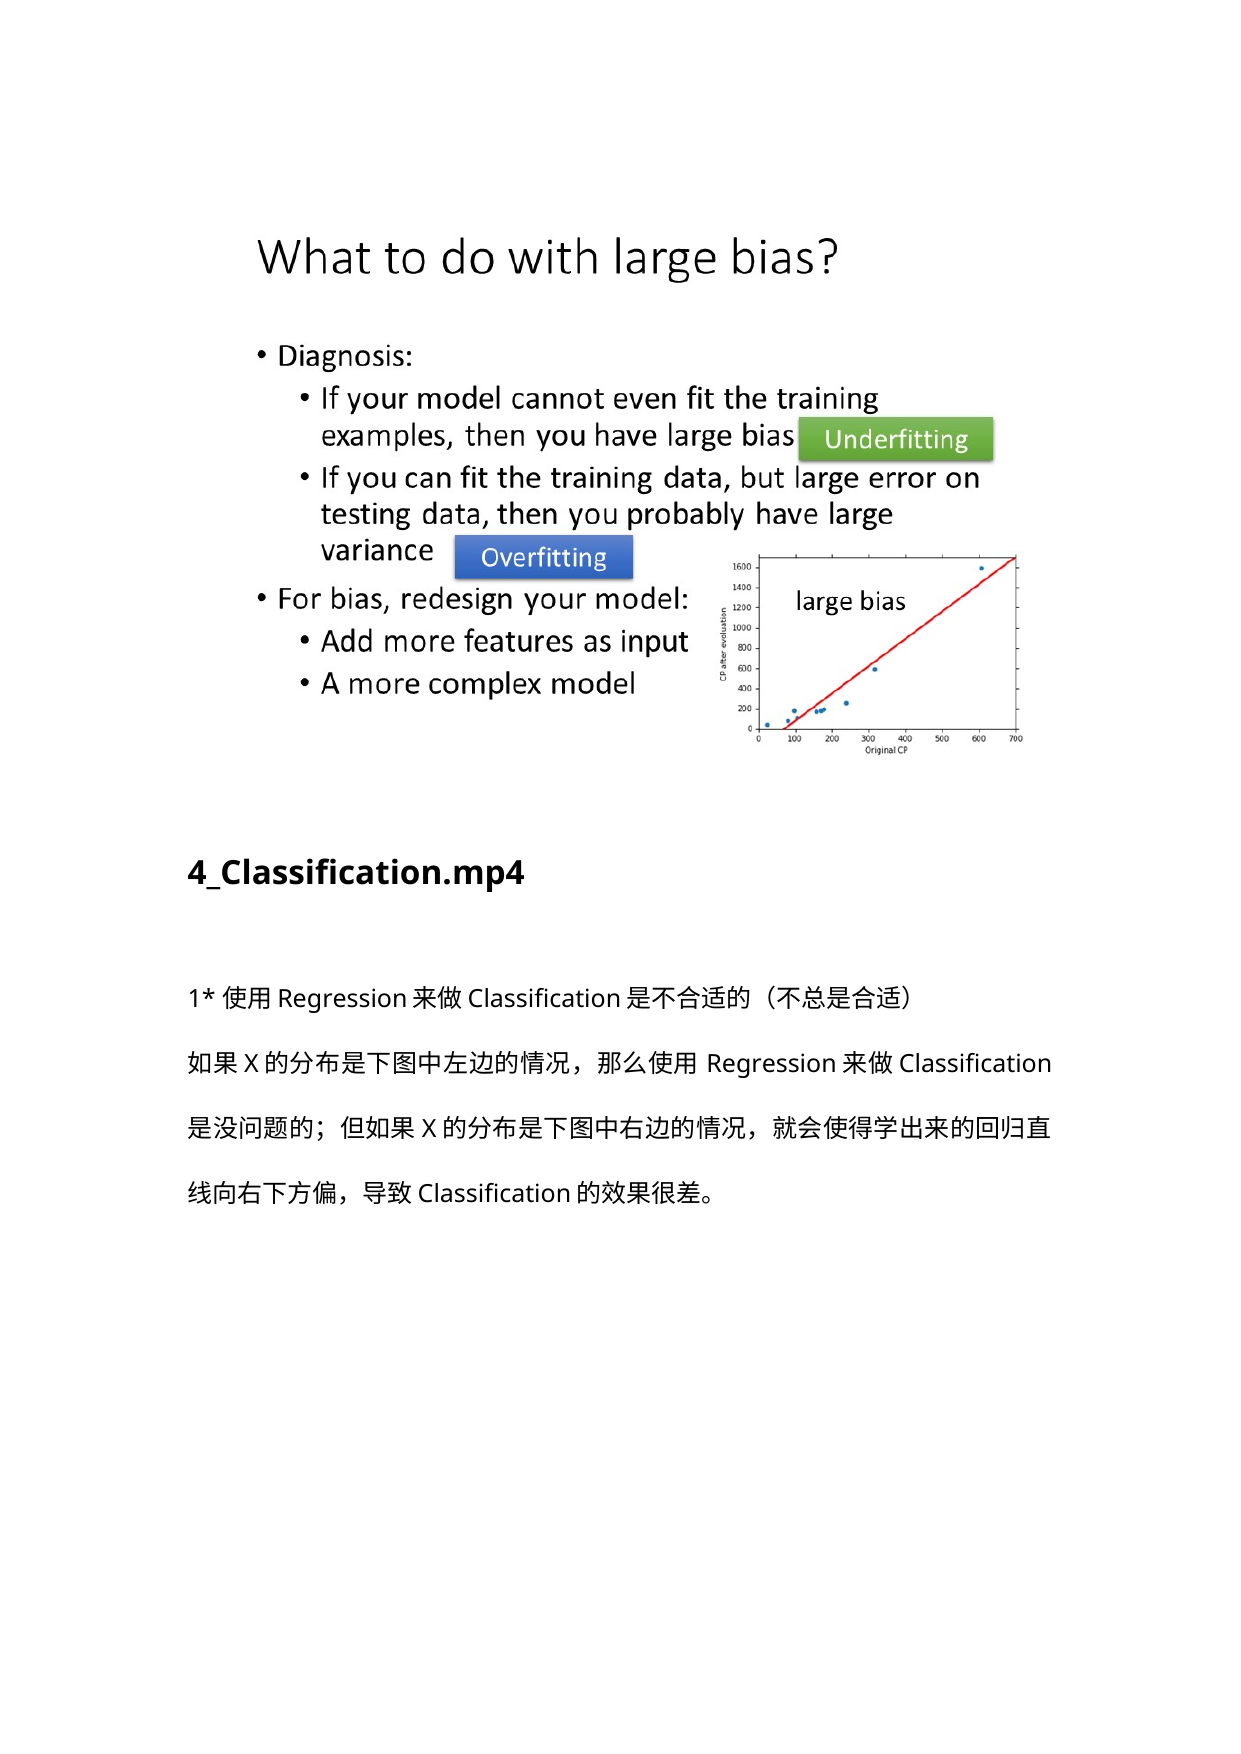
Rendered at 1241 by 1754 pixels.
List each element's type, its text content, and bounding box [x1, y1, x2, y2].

picture [187, 162, 1052, 811]
text 如果X的分布是下图中左边的情况，那么使用Regression来做Classification是没问题的；但如果X的分布是下图中右边的情况，就会使得学出来的回归直线向右下方偏，导致Classification的效果很差。 [187, 1029, 1053, 1224]
text 1* 使用Regression来做Classification是不合适的（不总是合适） [187, 964, 1053, 1029]
subtitle 4_Classification.mp4 [187, 839, 1053, 904]
